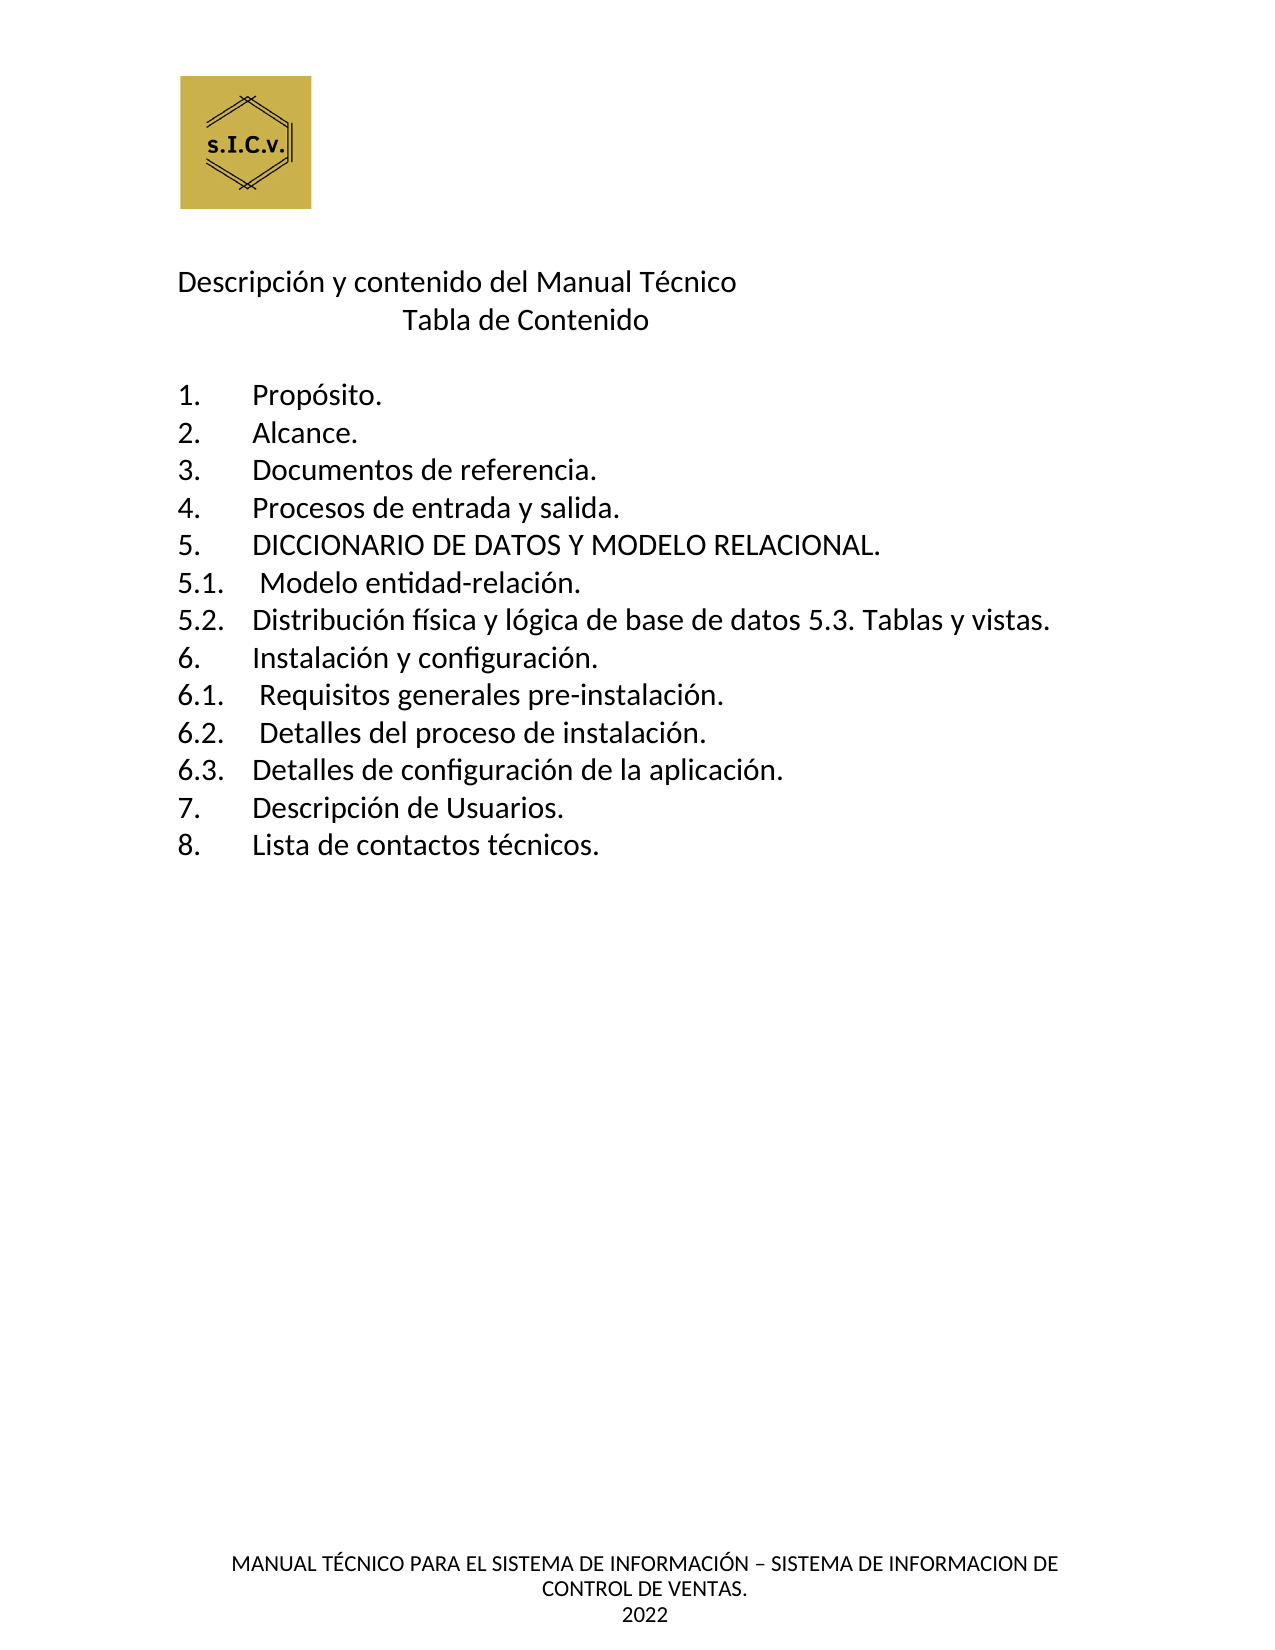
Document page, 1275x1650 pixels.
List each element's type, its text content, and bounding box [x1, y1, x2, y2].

picture [180, 76, 312, 209]
list Descripción de Usuarios. [177, 788, 1225, 826]
list Propósito. [177, 375, 1225, 413]
list Modelo entidad-relación. [177, 563, 1225, 601]
list Detalles del proceso de instalación. [177, 713, 1225, 751]
list Documentos de referencia. [177, 451, 1225, 488]
list Distribución física y lógica de base de datos 5.3. Tablas y vistas. [177, 601, 1225, 638]
list Instalación y configuración. [177, 638, 1225, 676]
text Tabla de Contenido [402, 301, 1225, 338]
list Procesos de entrada y salida. [177, 488, 1225, 526]
list Lista de contactos técnicos. [177, 826, 1225, 863]
text Descripción y contenido del Manual Técnico [177, 263, 1225, 301]
list Alcance. [177, 413, 1225, 451]
list DICCIONARIO DE DATOS Y MODELO RELACIONAL. [177, 526, 1225, 563]
list Detalles de configuración de la aplicación. [177, 751, 1225, 788]
list Requisitos generales pre-instalación. [177, 676, 1225, 713]
